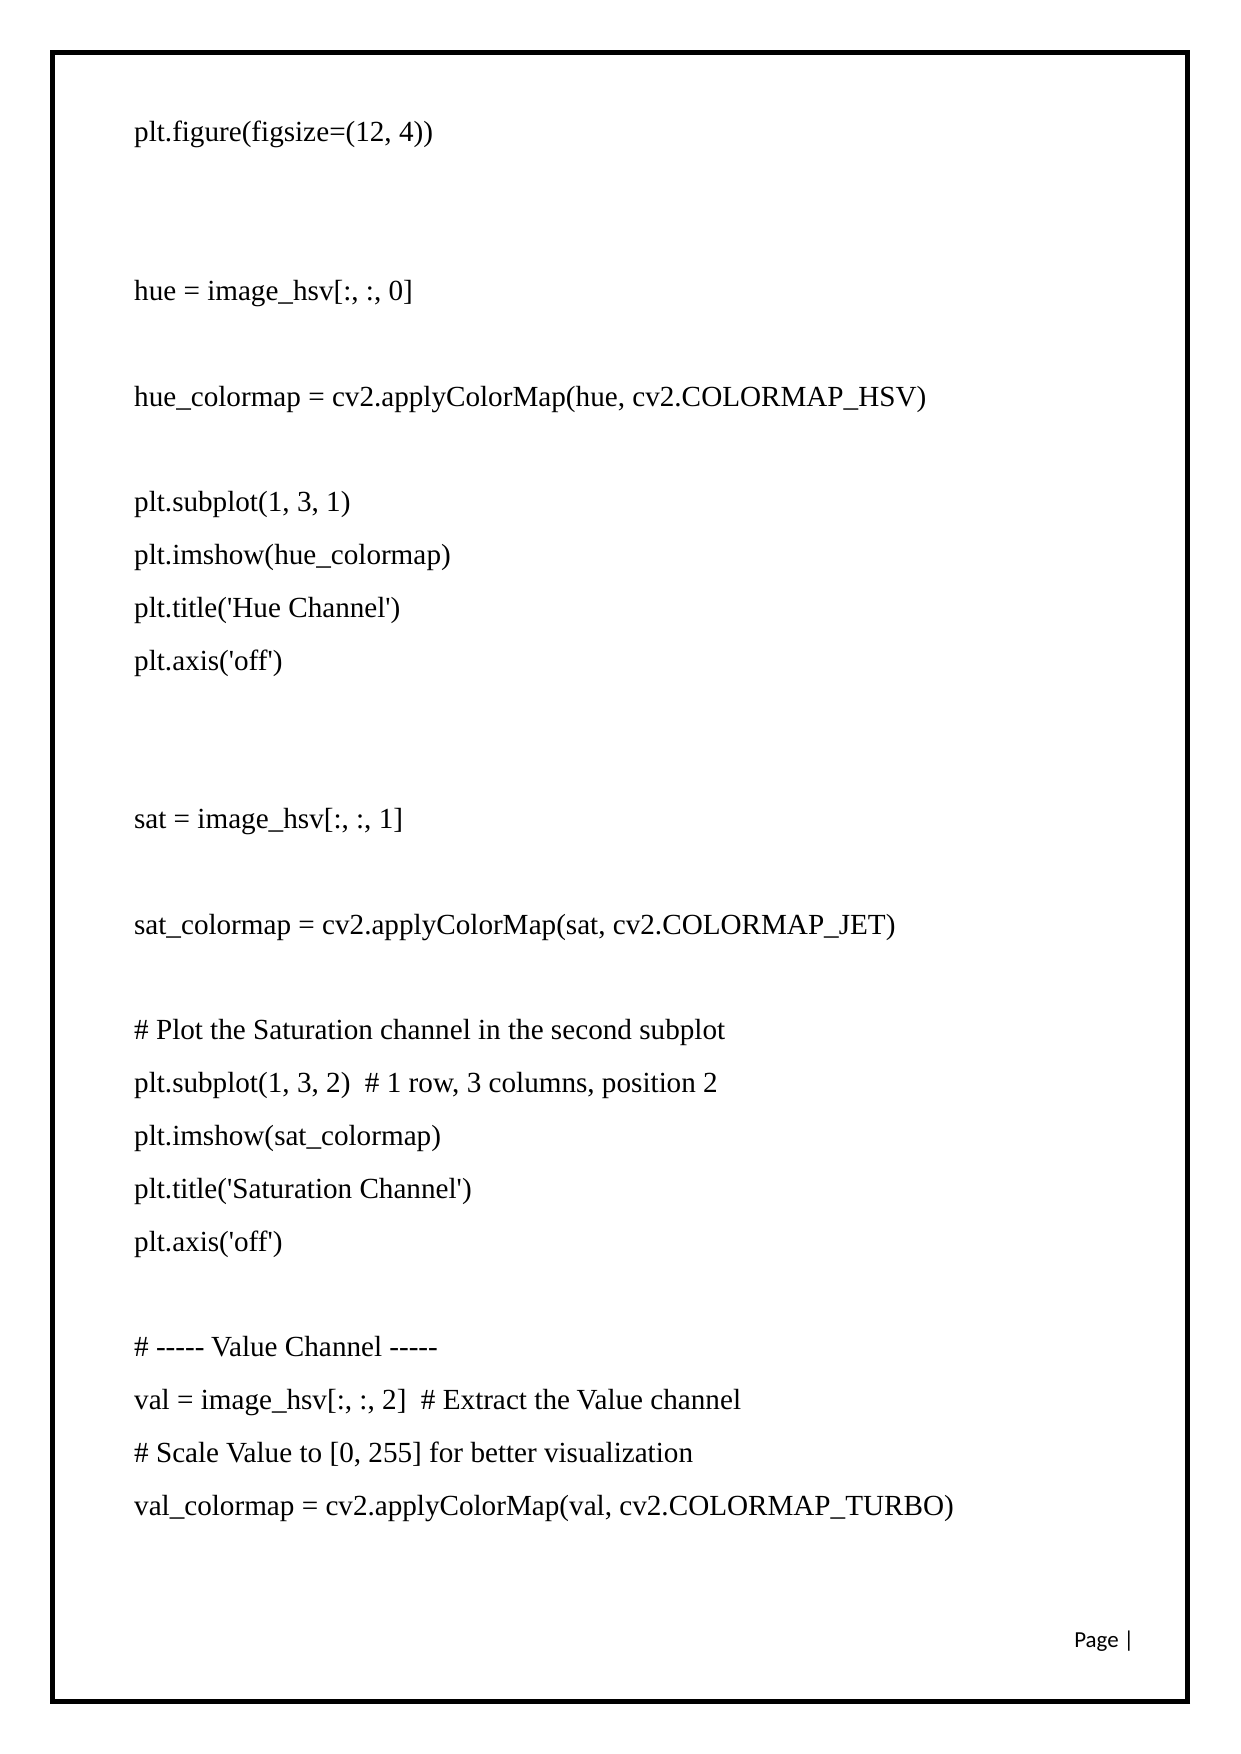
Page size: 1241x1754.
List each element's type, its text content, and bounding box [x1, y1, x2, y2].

text val_colormap = cv2.applyColorMap(val, cv2.COLORMAP_TURBO) [134, 1488, 1166, 1521]
text plt.title('Hue Channel') [134, 590, 1166, 623]
text sat = image_hsv[:, :, 1] [134, 801, 1166, 835]
text plt.imshow(hue_colormap) [134, 537, 1166, 571]
text val = image_hsv[:, :, 2] # Extract the Value channel [134, 1382, 1166, 1416]
text plt.subplot(1, 3, 2) # 1 row, 3 columns, position 2 [134, 1065, 1166, 1099]
text plt.axis('off') [134, 1224, 1166, 1257]
text # ----- Value Channel ----- [134, 1329, 1166, 1363]
text # Scale Value to [0, 255] for better visualization [134, 1435, 1166, 1468]
text plt.title('Saturation Channel') [134, 1171, 1166, 1204]
text hue = image_hsv[:, :, 0] [134, 273, 1166, 307]
text plt.imshow(sat_colormap) [134, 1118, 1166, 1152]
text sat_colormap = cv2.applyColorMap(sat, cv2.COLORMAP_JET) [134, 907, 1166, 940]
text hue_colormap = cv2.applyColorMap(hue, cv2.COLORMAP_HSV) [134, 379, 1166, 412]
text # Plot the Saturation channel in the second subplot [134, 1012, 1166, 1046]
text plt.figure(figsize=(12, 4)) [134, 114, 1166, 148]
text plt.subplot(1, 3, 1) [134, 484, 1166, 518]
text plt.axis('off') [134, 643, 1166, 676]
